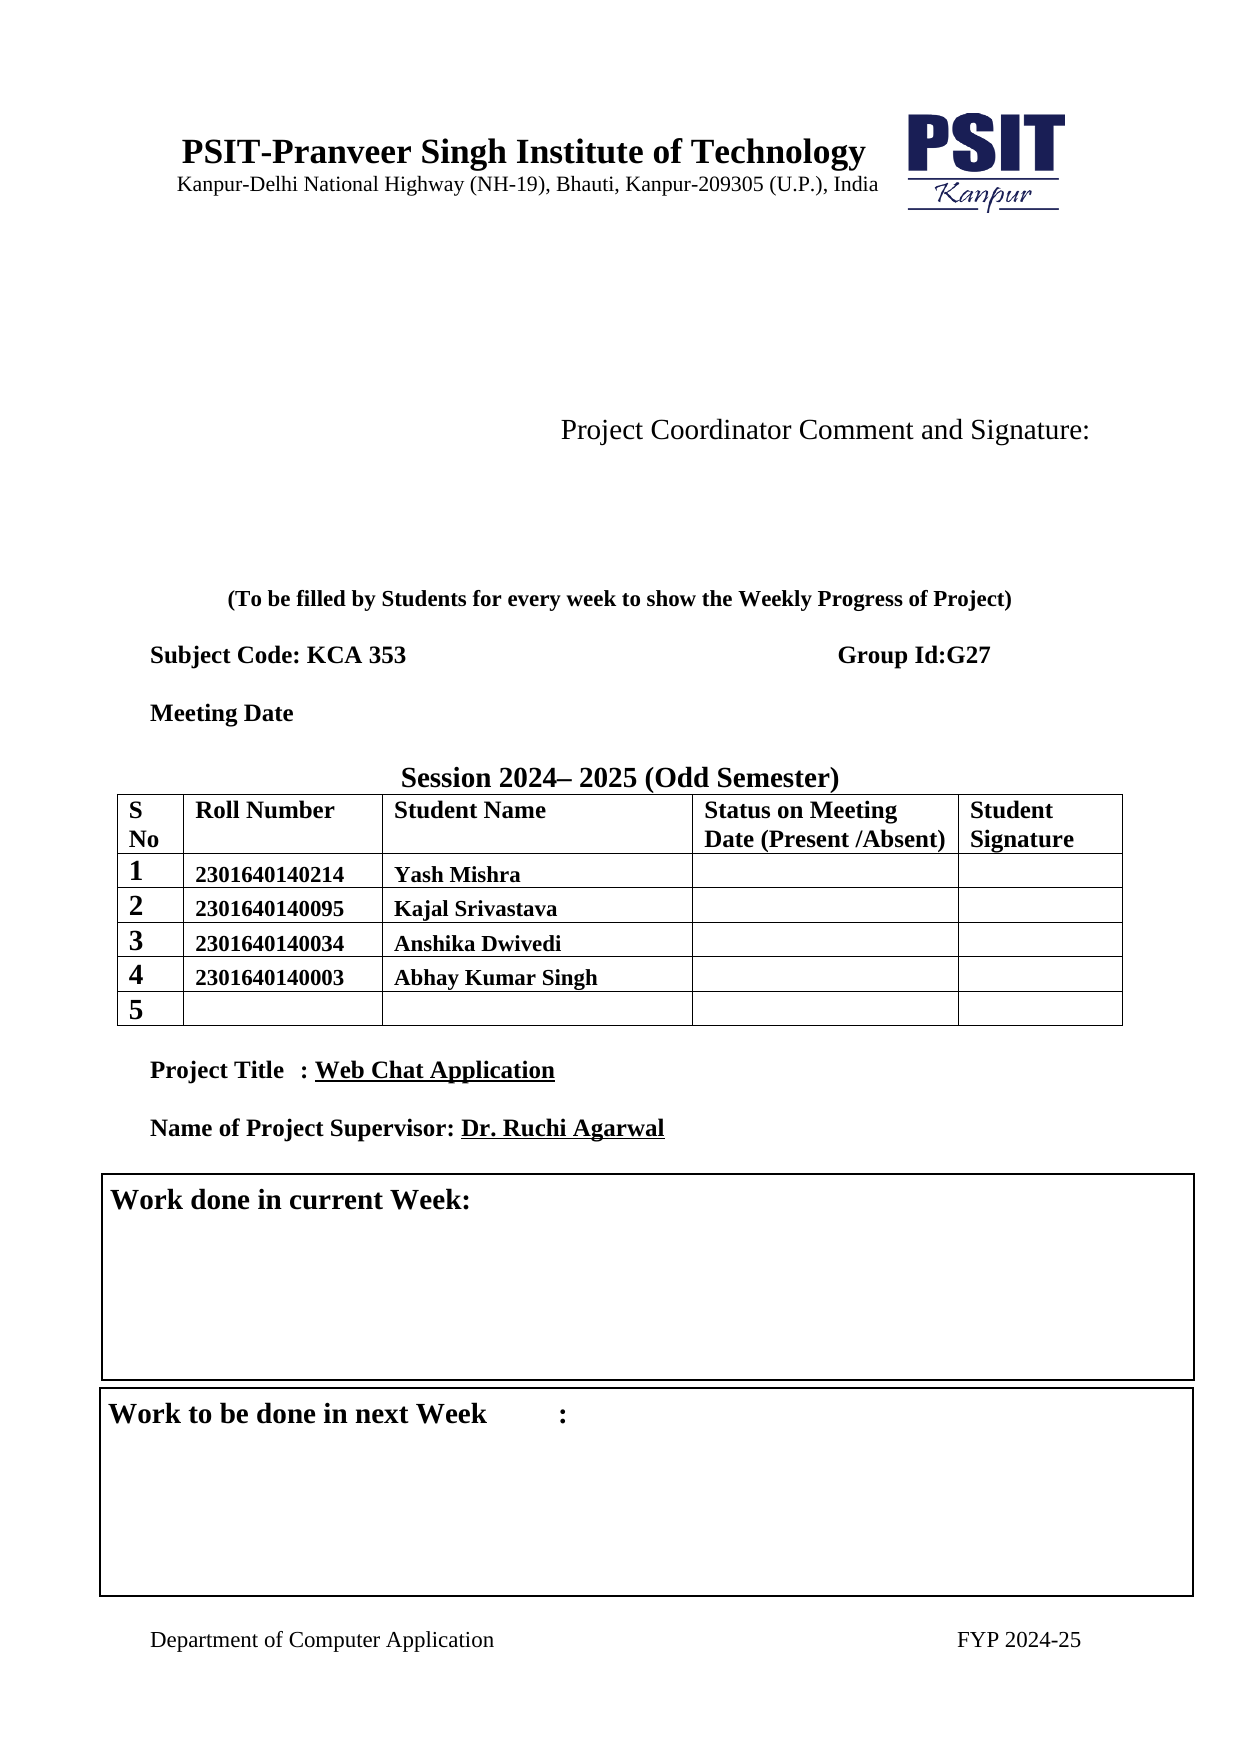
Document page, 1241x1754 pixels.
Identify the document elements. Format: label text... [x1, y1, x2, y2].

text Meeting Date [150, 698, 1090, 727]
table_cell [959, 888, 1122, 922]
table_cell [959, 992, 1122, 1025]
table_cell 4 [118, 957, 183, 991]
table_cell 2 [118, 888, 183, 922]
text Name of Project Supervisor: Dr. Ruchi Agarwal [150, 1113, 1090, 1141]
text Session 2024– 2025 (Odd Semester) [150, 760, 1090, 794]
table_header Student Name [383, 795, 692, 852]
table_cell [693, 923, 958, 956]
table_cell Anshika Dwivedi [383, 923, 692, 956]
table_cell [959, 854, 1122, 887]
table_cell [693, 888, 958, 922]
table_header Roll Number [184, 795, 382, 852]
table_cell [184, 992, 382, 1025]
table_header Status on Meeting Date (Present /Absent) [693, 795, 958, 852]
table_cell [383, 992, 692, 1025]
picture [907, 113, 1070, 213]
text Subject Code: KCA 353 Group Id:G27 [150, 641, 1090, 669]
text Project Coordinator Comment and Signature: [150, 412, 1090, 445]
text (To be filled by Students for every week to show the Weekly Progress of Project) [150, 586, 1090, 612]
table_cell 2301640140034 [184, 923, 382, 956]
table_cell [693, 992, 958, 1025]
table_cell 2301640140095 [184, 888, 382, 922]
table_header Student Signature [959, 795, 1122, 852]
table_cell 1 [118, 854, 183, 887]
table_cell [959, 923, 1122, 956]
table_header S No [118, 795, 183, 852]
table_cell [693, 854, 958, 887]
table_cell 3 [118, 923, 183, 956]
table_cell 2301640140214 [184, 854, 382, 887]
table_cell Kajal Srivastava [383, 888, 692, 922]
table_cell 5 [118, 992, 183, 1025]
table_cell [959, 957, 1122, 991]
table_cell Yash Mishra [383, 854, 692, 887]
table_cell 2301640140003 [184, 957, 382, 991]
table_cell Abhay Kumar Singh [383, 957, 692, 991]
text Project Title : Web Chat Application [150, 1055, 1090, 1084]
table_cell [693, 957, 958, 991]
